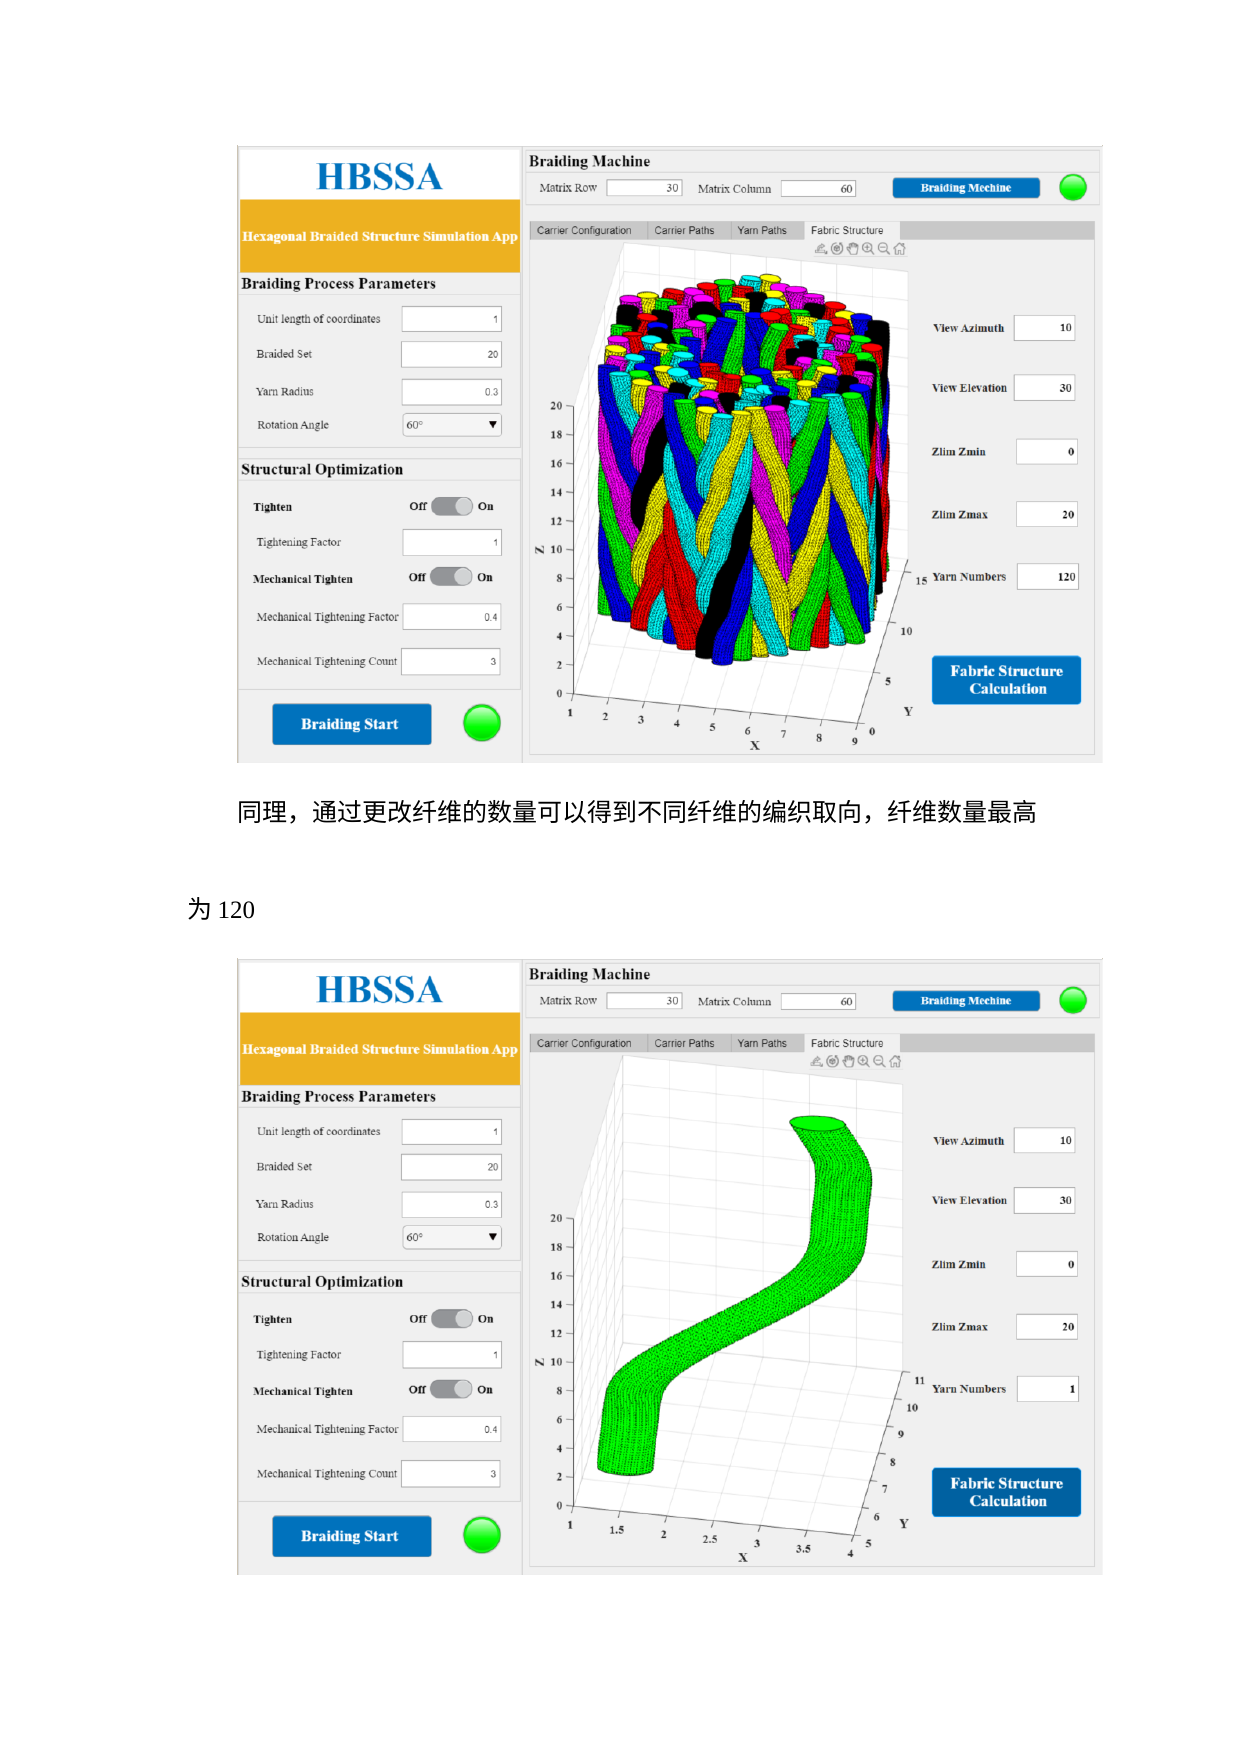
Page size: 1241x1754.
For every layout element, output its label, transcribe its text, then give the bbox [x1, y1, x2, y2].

text 同理，通过更改纤维的数量可以得到不同纤维的编织取向，纤维数量最高为120 [187, 778, 1053, 940]
picture [237, 958, 1103, 1575]
picture [237, 145, 1103, 763]
